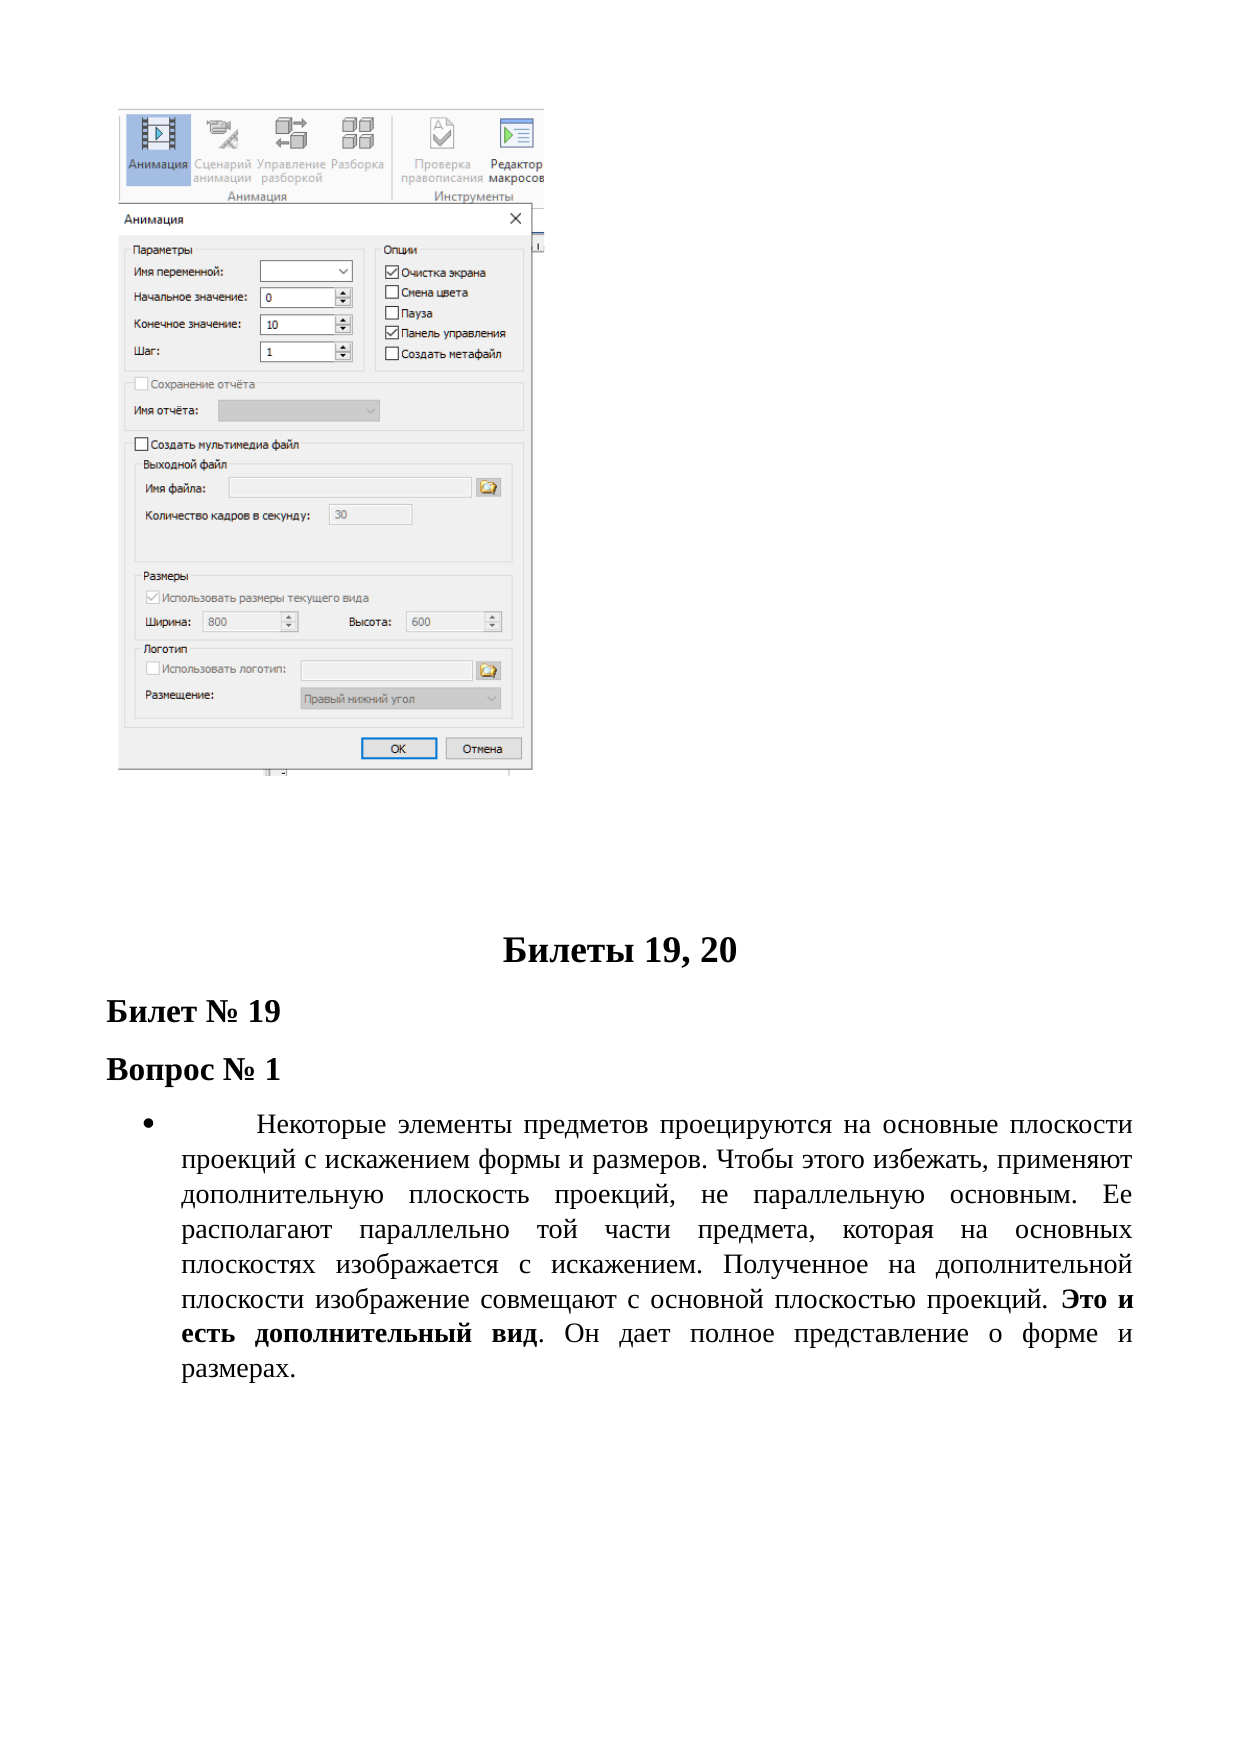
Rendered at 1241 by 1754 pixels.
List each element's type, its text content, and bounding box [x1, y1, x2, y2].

picture [118, 108, 545, 776]
text Вопрос № 1 [106, 1049, 1134, 1087]
text Билет № 19 [106, 991, 1134, 1029]
list Некоторые элементы предметов проецируются на основные плоскости проекций с искажением формы и размеров. Чтобы этого избежать, применяют дополнительную плоскость проекций, не параллельную основным. Ее располагают параллельно той части предмета, которая на основных плоскостях изображается с искажением. Полученное на дополнительной плоскости изображение совмещают с основной плоскостью проекций. Это и есть дополнительный вид. Он дает полное представление о форме и размерах. [144, 1107, 1134, 1384]
text Билеты 19, 20 [106, 928, 1134, 971]
